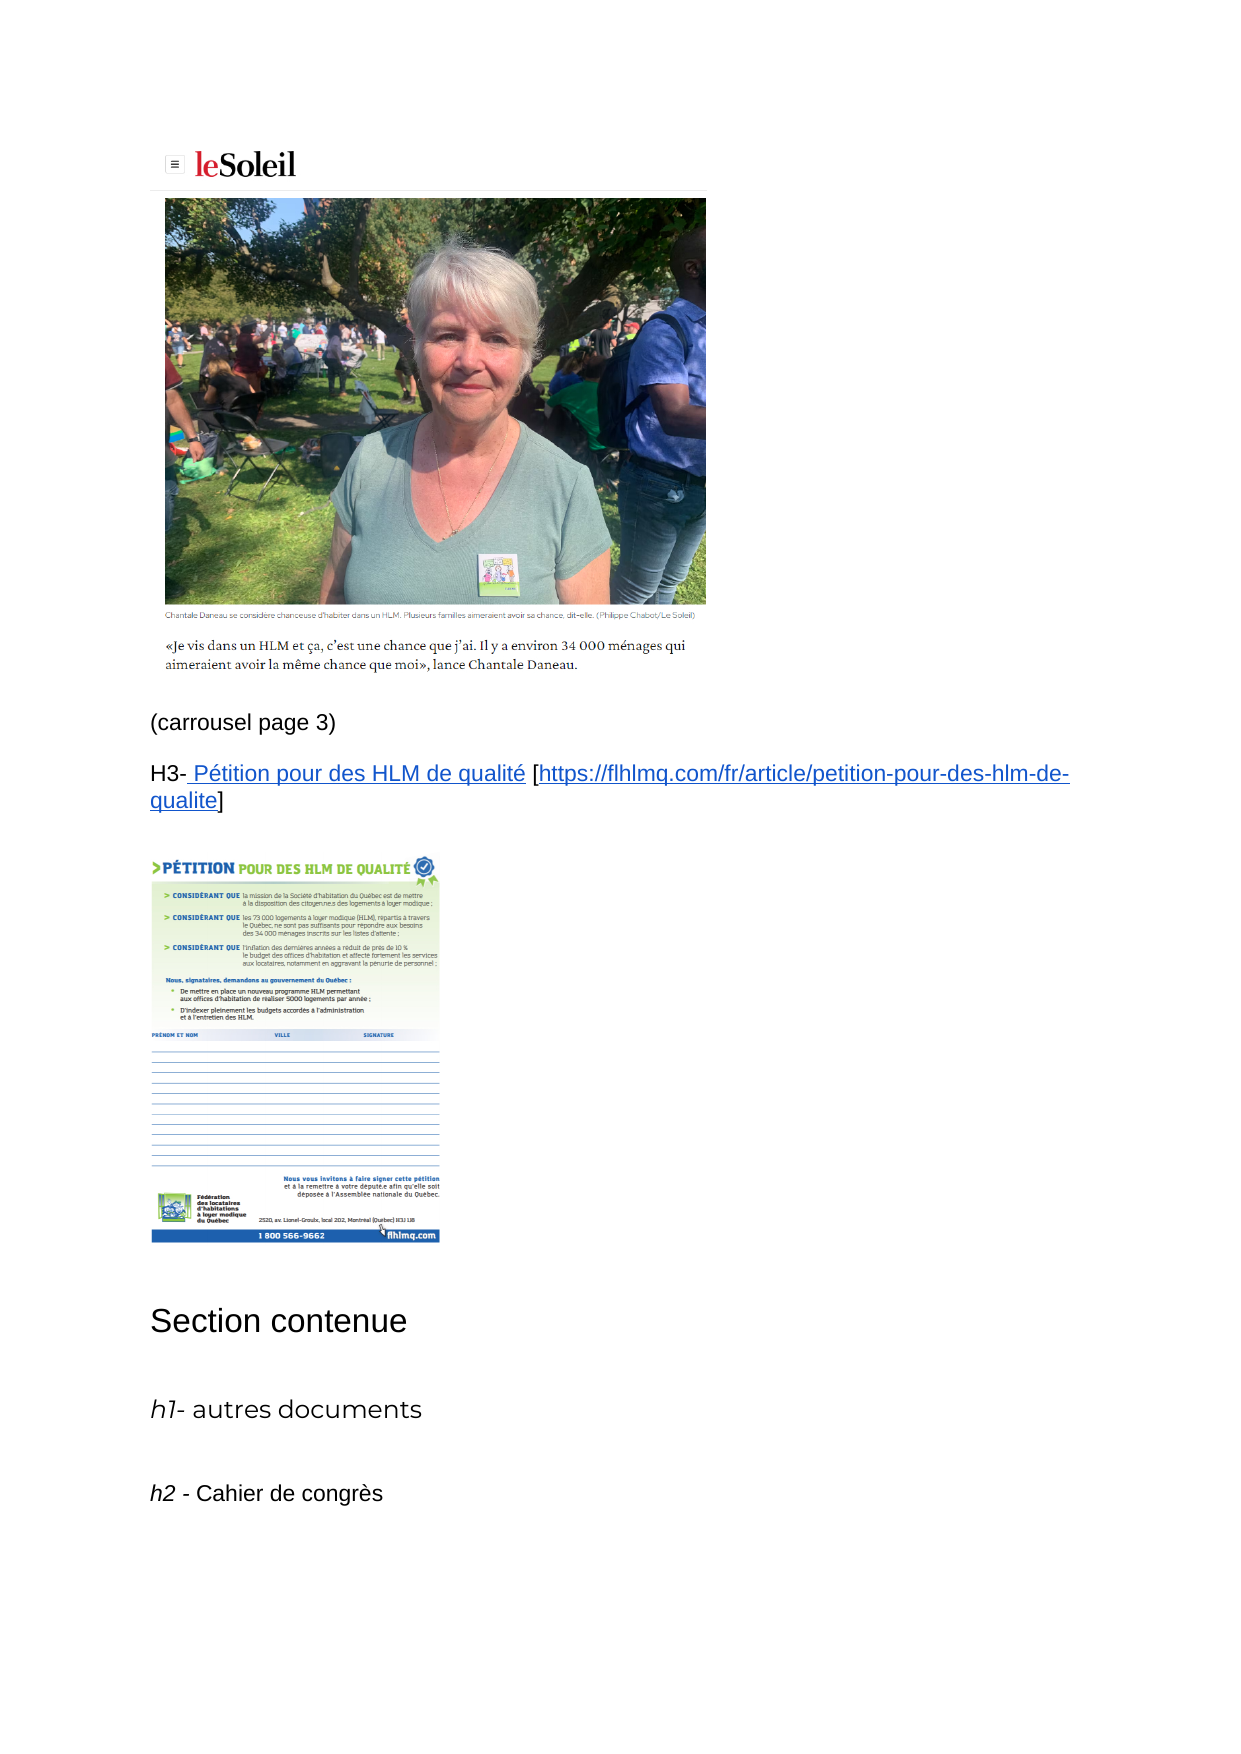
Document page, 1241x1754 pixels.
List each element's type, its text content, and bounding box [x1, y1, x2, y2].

picture [150, 150, 707, 681]
text H3- Pétition pour des HLM de qualité [https://flhlmq.com/fr/article/petition-pour-des-hlm-de-qualite] [150, 760, 1090, 813]
text h2 - Cahier de congrès [150, 1479, 1090, 1506]
subtitle Section contenue [150, 1301, 1090, 1339]
text (carrousel page 3) [150, 709, 1090, 735]
picture [150, 852, 440, 1246]
text h1- autres documents [150, 1395, 1090, 1425]
